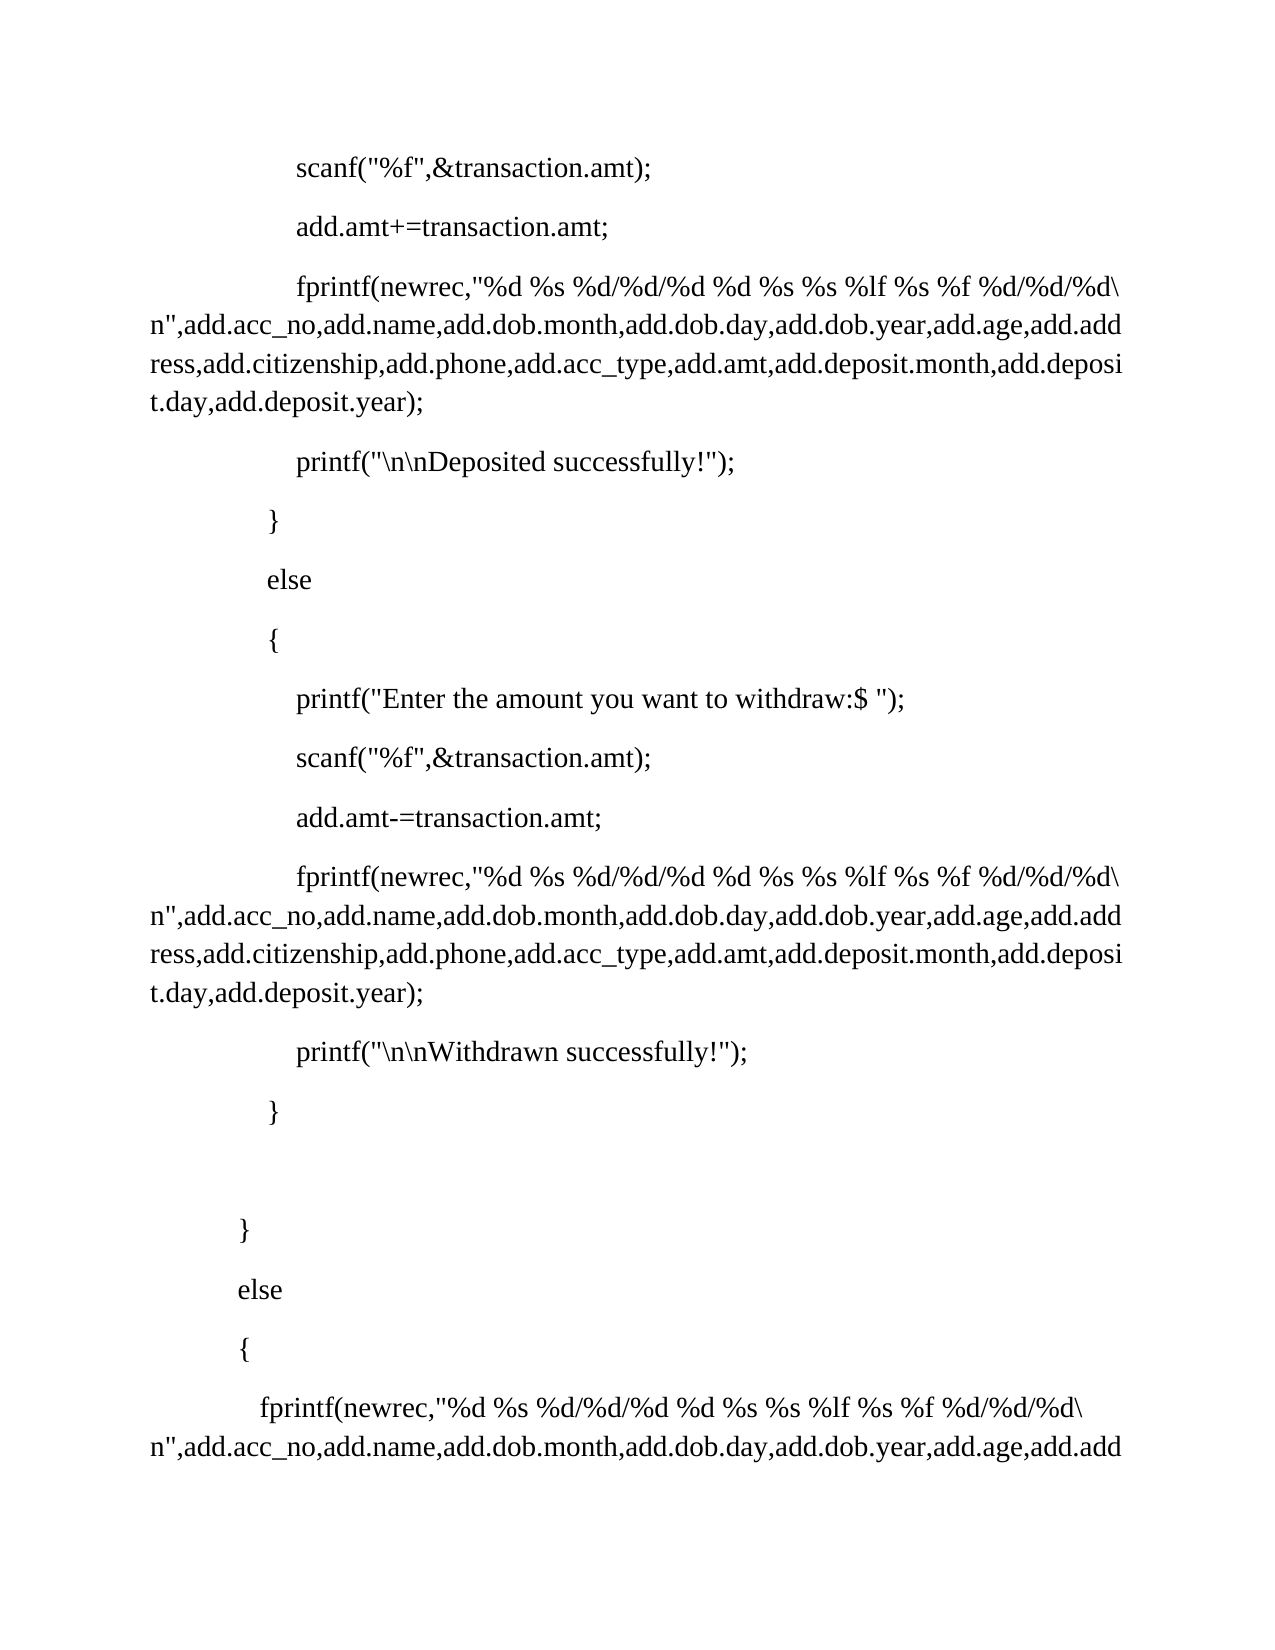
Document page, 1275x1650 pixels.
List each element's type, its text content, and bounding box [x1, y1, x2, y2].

text { [150, 622, 1125, 655]
text else [150, 562, 1125, 596]
text add.amt+=transaction.amt; [150, 209, 1125, 243]
text { [150, 1331, 1125, 1365]
text } [150, 1094, 1125, 1127]
text add.amt-=transaction.amt; [150, 800, 1125, 833]
text } [150, 1212, 1125, 1246]
text } [150, 503, 1125, 537]
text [150, 1391, 1125, 1463]
text scanf("%f",&transaction.amt); [150, 150, 1125, 183]
text else [150, 1272, 1125, 1305]
text printf("Enter the amount you want to withdraw:$ "); [150, 681, 1125, 715]
text printf("\n\nWithdrawn successfully!"); [150, 1034, 1125, 1068]
text scanf("%f",&transaction.amt); [150, 741, 1125, 774]
text printf("\n\nDeposited successfully!"); [150, 444, 1125, 477]
